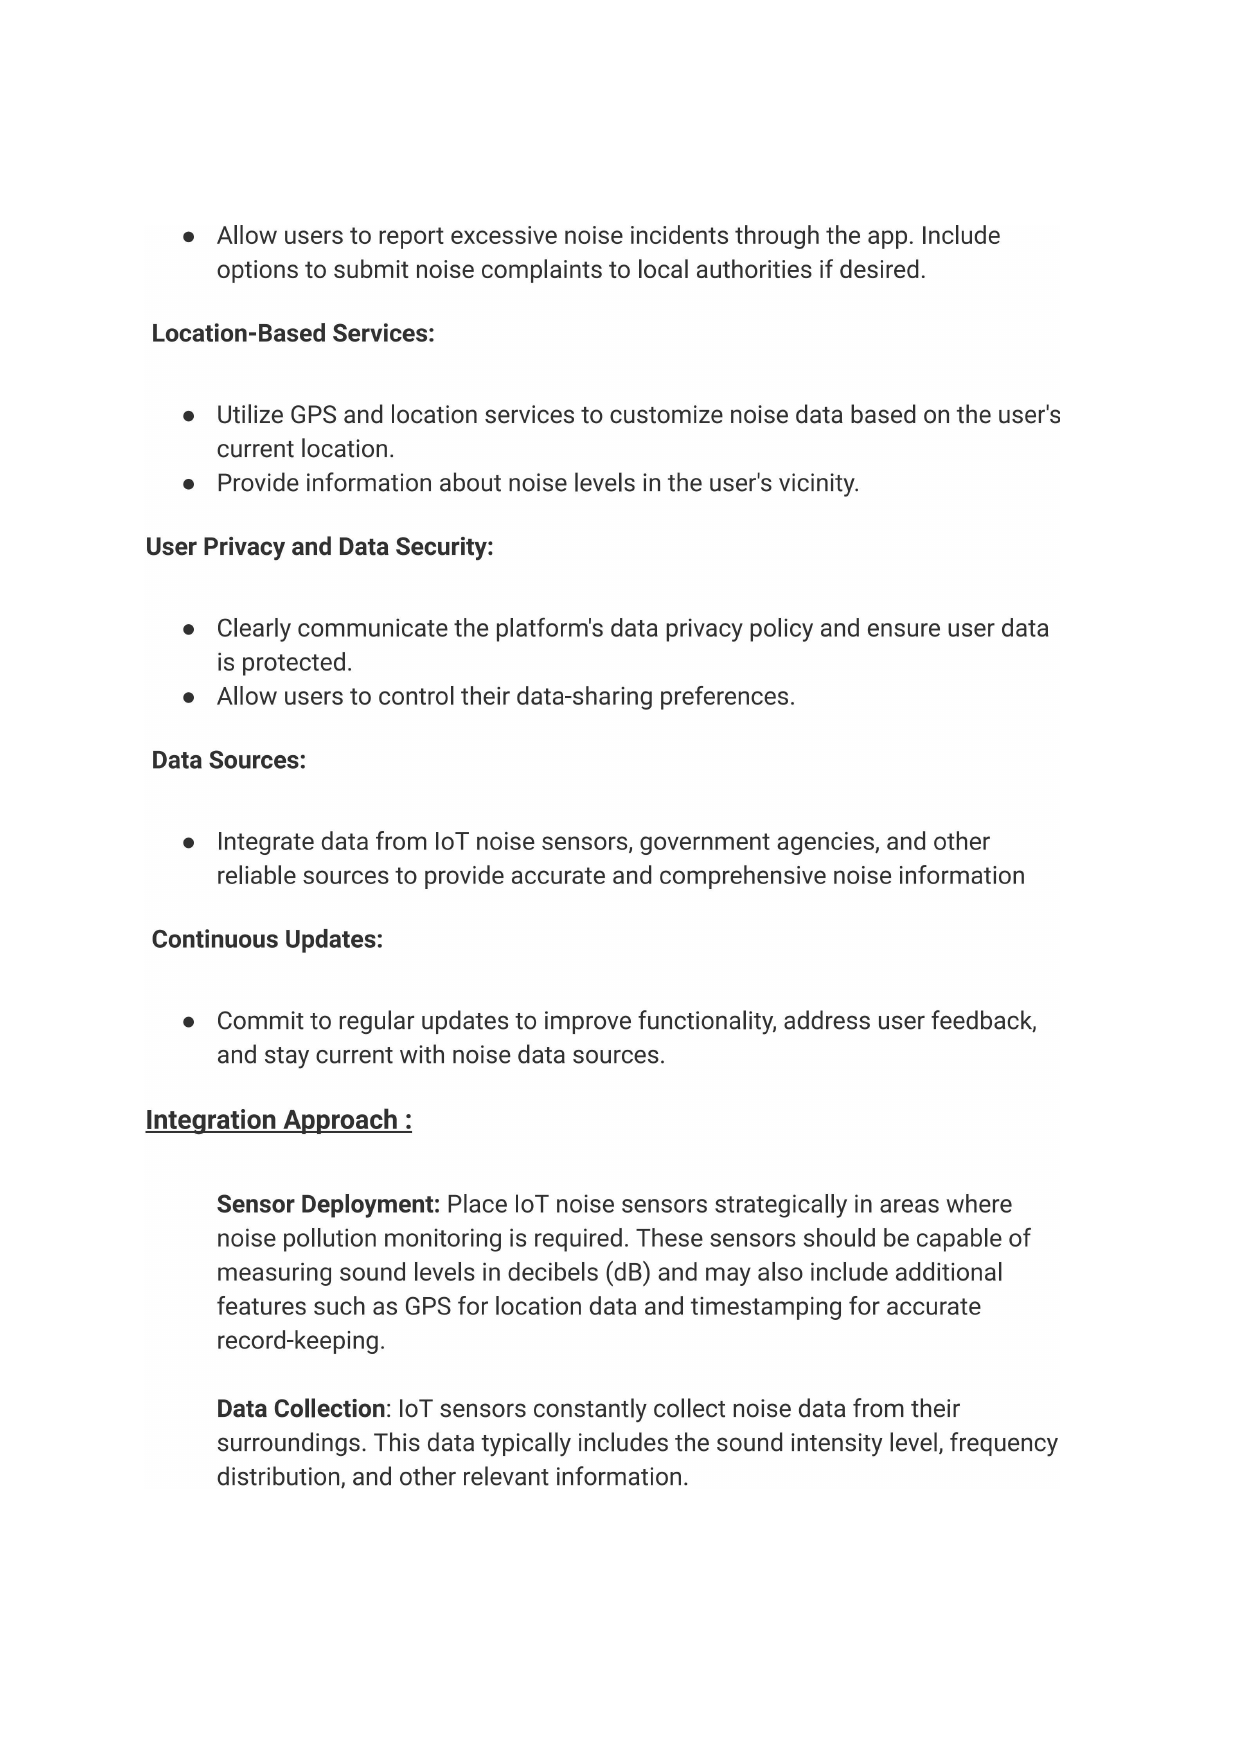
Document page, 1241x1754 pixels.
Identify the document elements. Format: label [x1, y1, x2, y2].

picture [144, 225, 1060, 1489]
